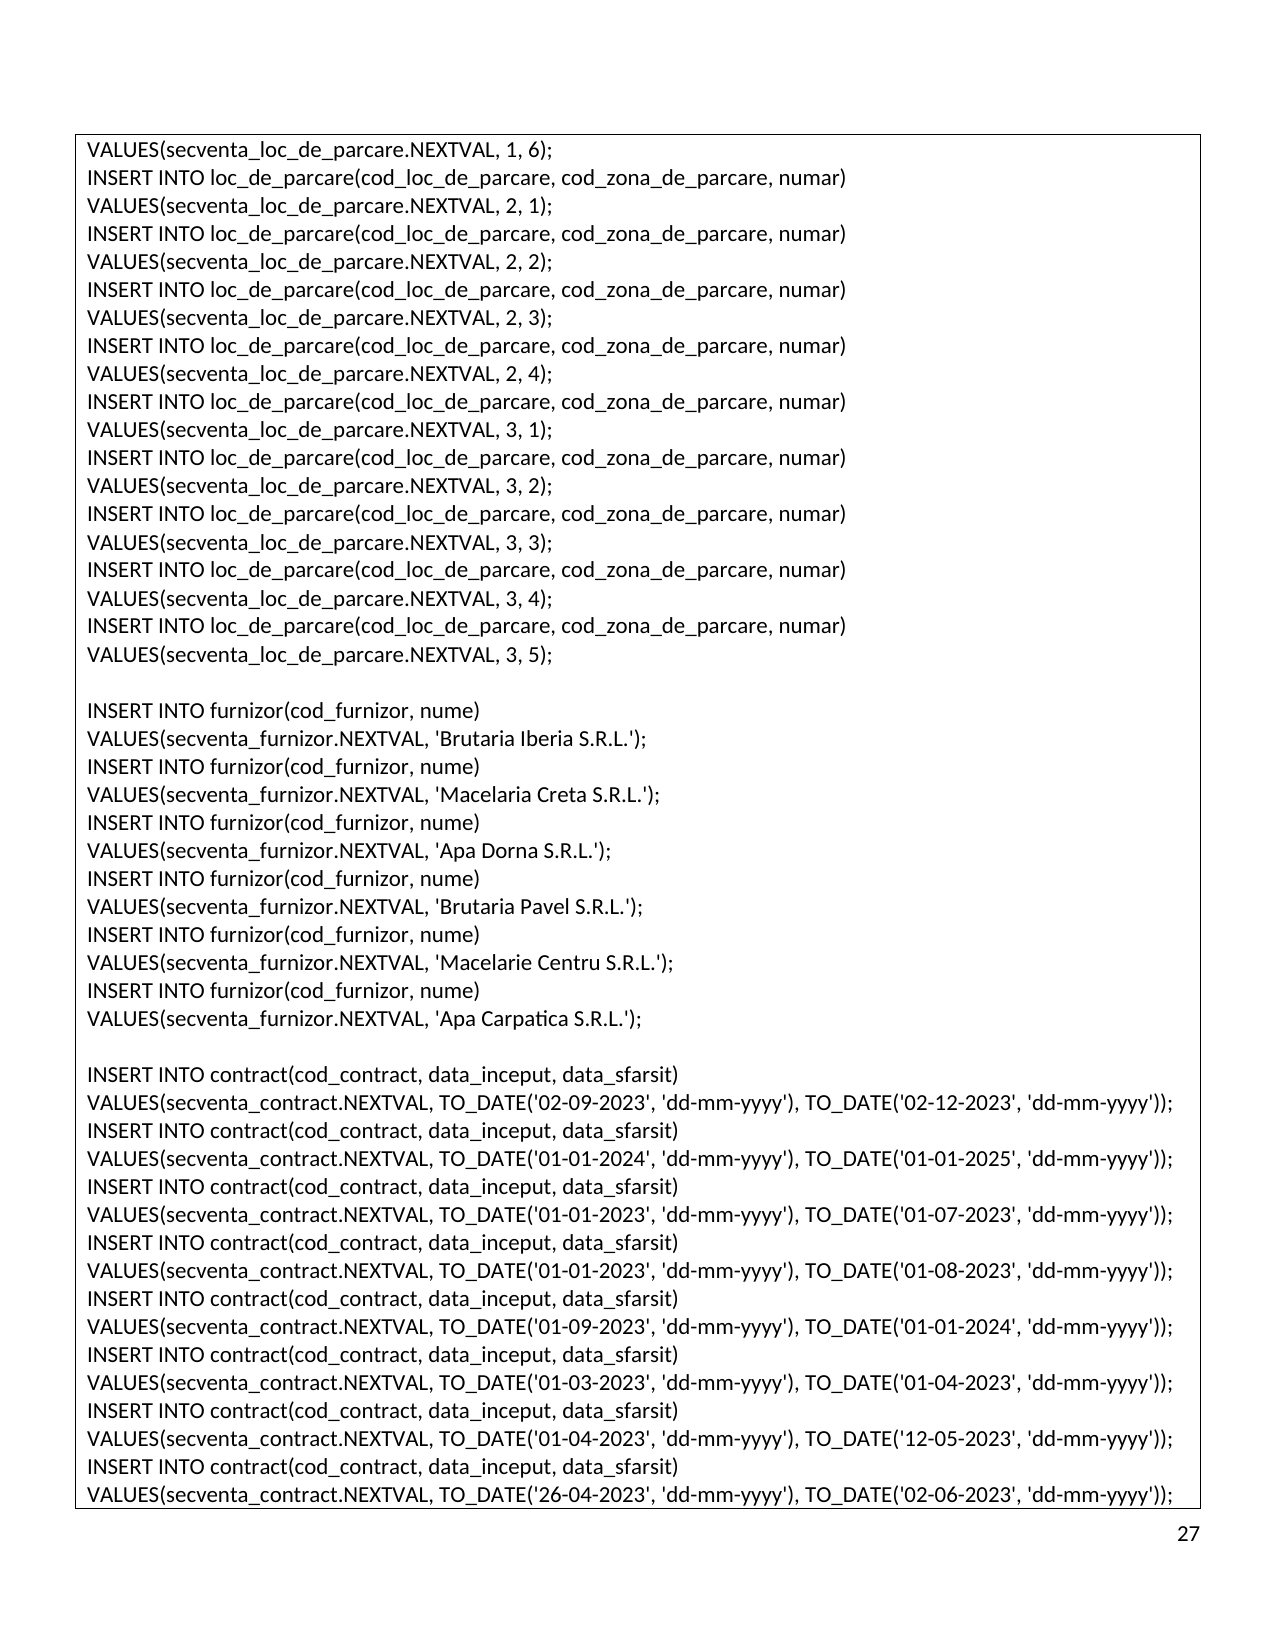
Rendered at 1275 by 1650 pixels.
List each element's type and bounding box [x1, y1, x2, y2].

table_header [76, 135, 1200, 1508]
